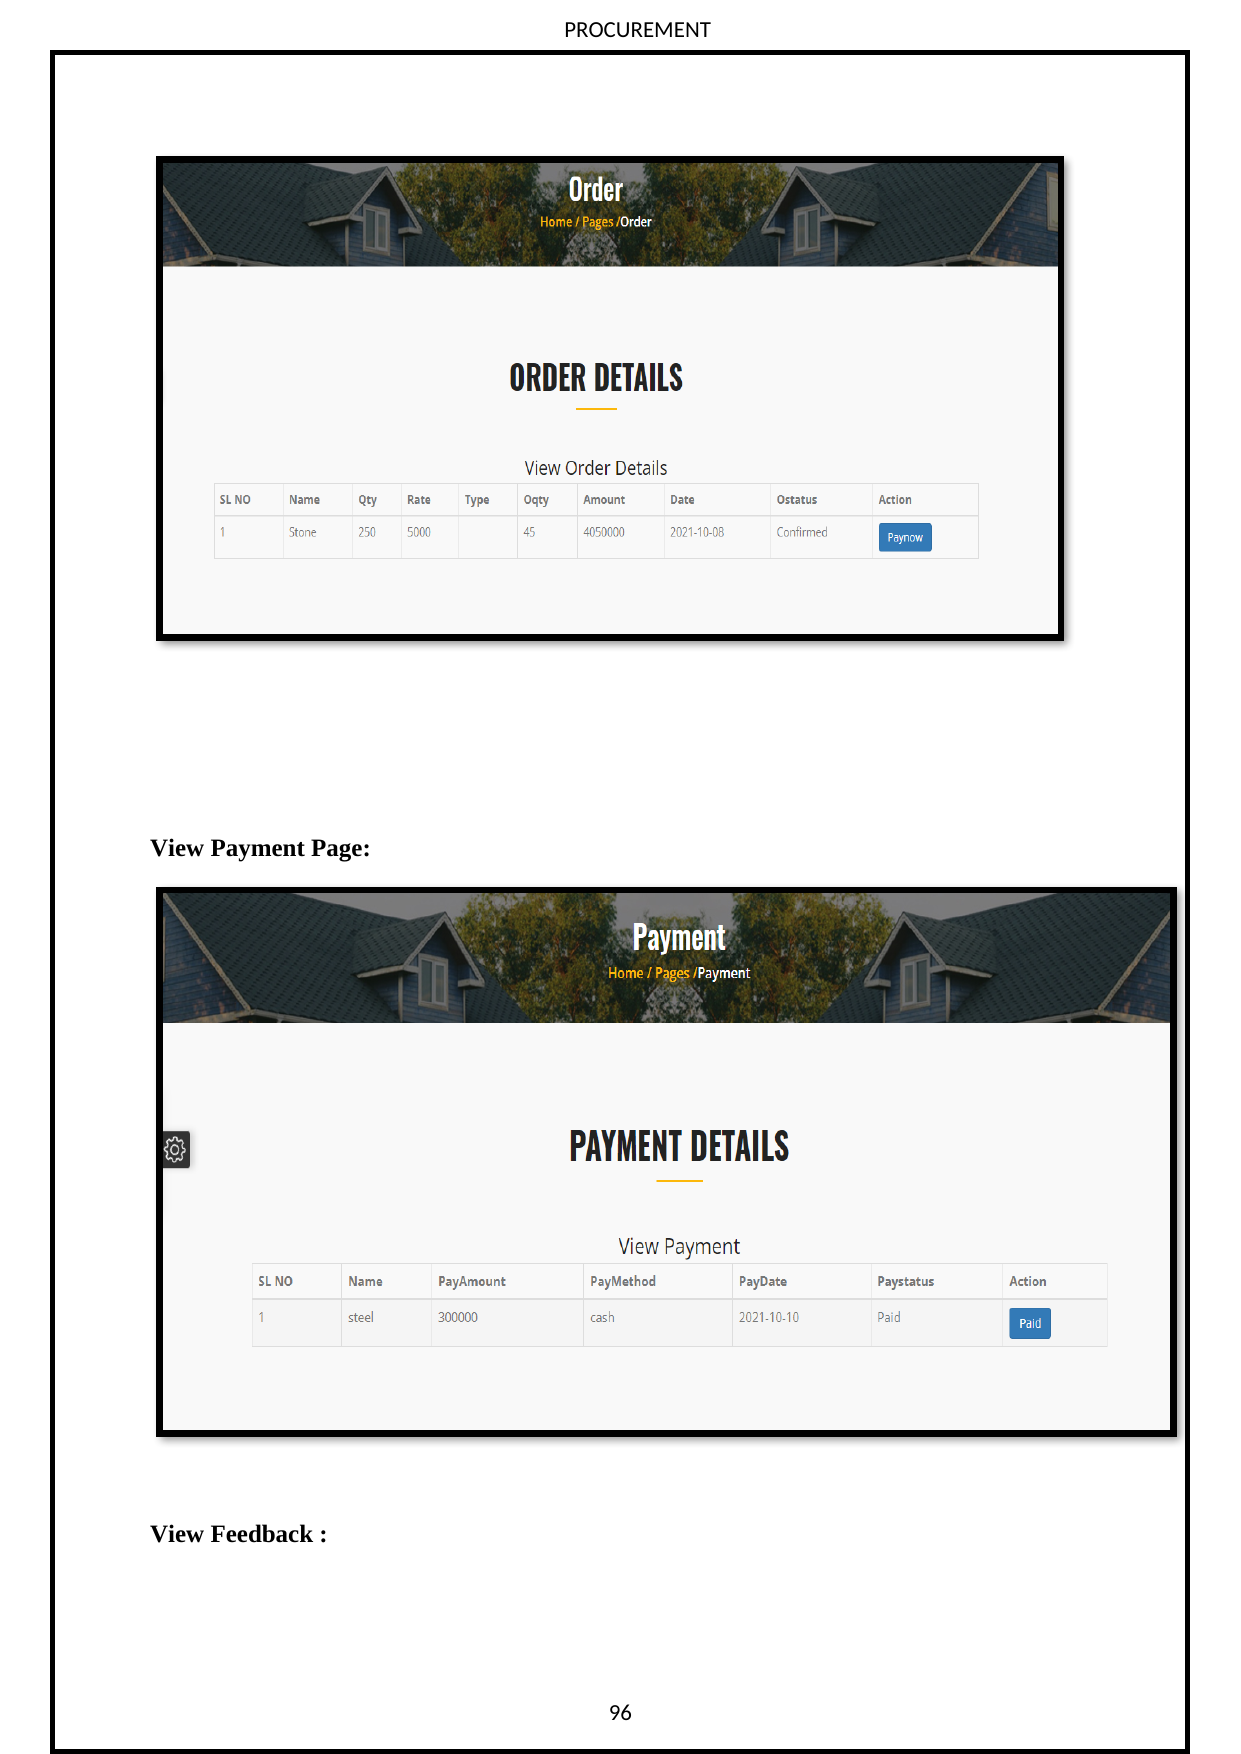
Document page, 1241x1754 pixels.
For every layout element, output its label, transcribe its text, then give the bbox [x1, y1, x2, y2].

text View Payment Page: [150, 833, 1090, 861]
text View Feedback : [150, 1519, 1090, 1548]
picture [163, 893, 1170, 1430]
picture [163, 163, 1058, 634]
